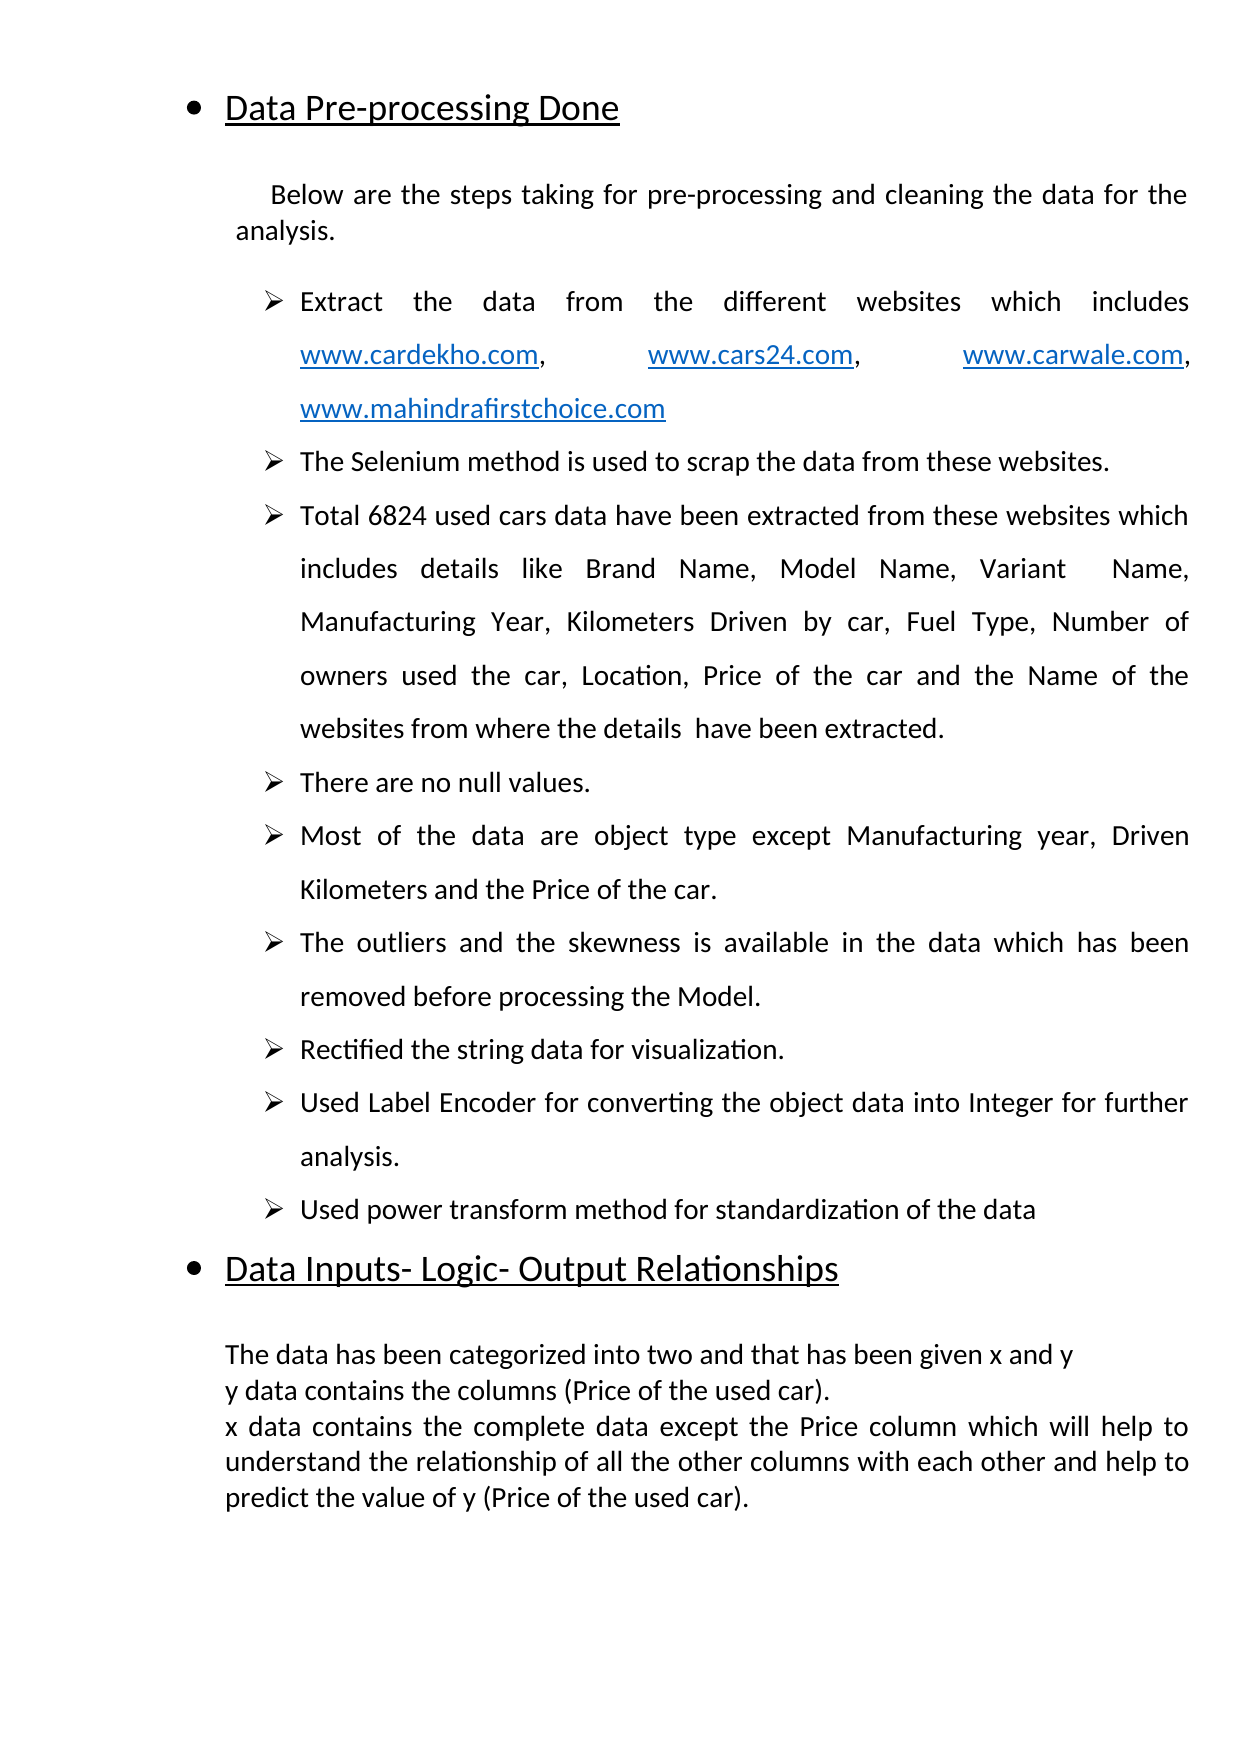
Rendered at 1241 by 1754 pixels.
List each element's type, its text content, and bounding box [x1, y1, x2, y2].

text Below are the steps taking for pre-processing and cleaning the data for the analysis. [150, 176, 1191, 247]
text y data contains the columns (Price of the used car). [225, 1372, 1191, 1408]
text x data contains the complete data except the Price column which will help to understand the relationship of all the other columns with each other and help to predict the value of y (Price of the used car). [225, 1408, 1191, 1514]
list The outliers and the skewness is available in the data which has been removed before processing the Model. [262, 924, 1191, 1013]
list Total 6824 used cars data have been extracted from these websites which includes details like Brand Name, Model Name, Variant Name, Manufacturing Year, Kilometers Driven by car, Fuel Type, Number of owners used the car, Location, Price of the car and the Name of the websites from where the details have been extracted. [262, 497, 1191, 746]
list There are no null values. [262, 764, 1191, 799]
list Used Label Encoder for converting the object data into Integer for further analysis. [262, 1084, 1191, 1173]
list Data Inputs- Logic- Output Relationships [187, 1245, 1191, 1291]
list The Selenium method is used to scrap the data from these websites. [262, 443, 1191, 479]
list Data Pre-processing Done [187, 84, 1191, 130]
list Used power transform method for standardization of the data [262, 1191, 1191, 1227]
list Rectified the string data for visualization. [262, 1031, 1191, 1067]
text The data has been categorized into two and that has been given x and y [225, 1336, 1191, 1372]
list Most of the data are object type except Manufacturing year, Driven Kilometers and the Price of the car. [262, 817, 1191, 906]
list Extract the data from the different websites which includes www.cardekho.com, www.cars24.com, www.carwale.com, www.mahindrafirstchoice.com [262, 283, 1191, 425]
